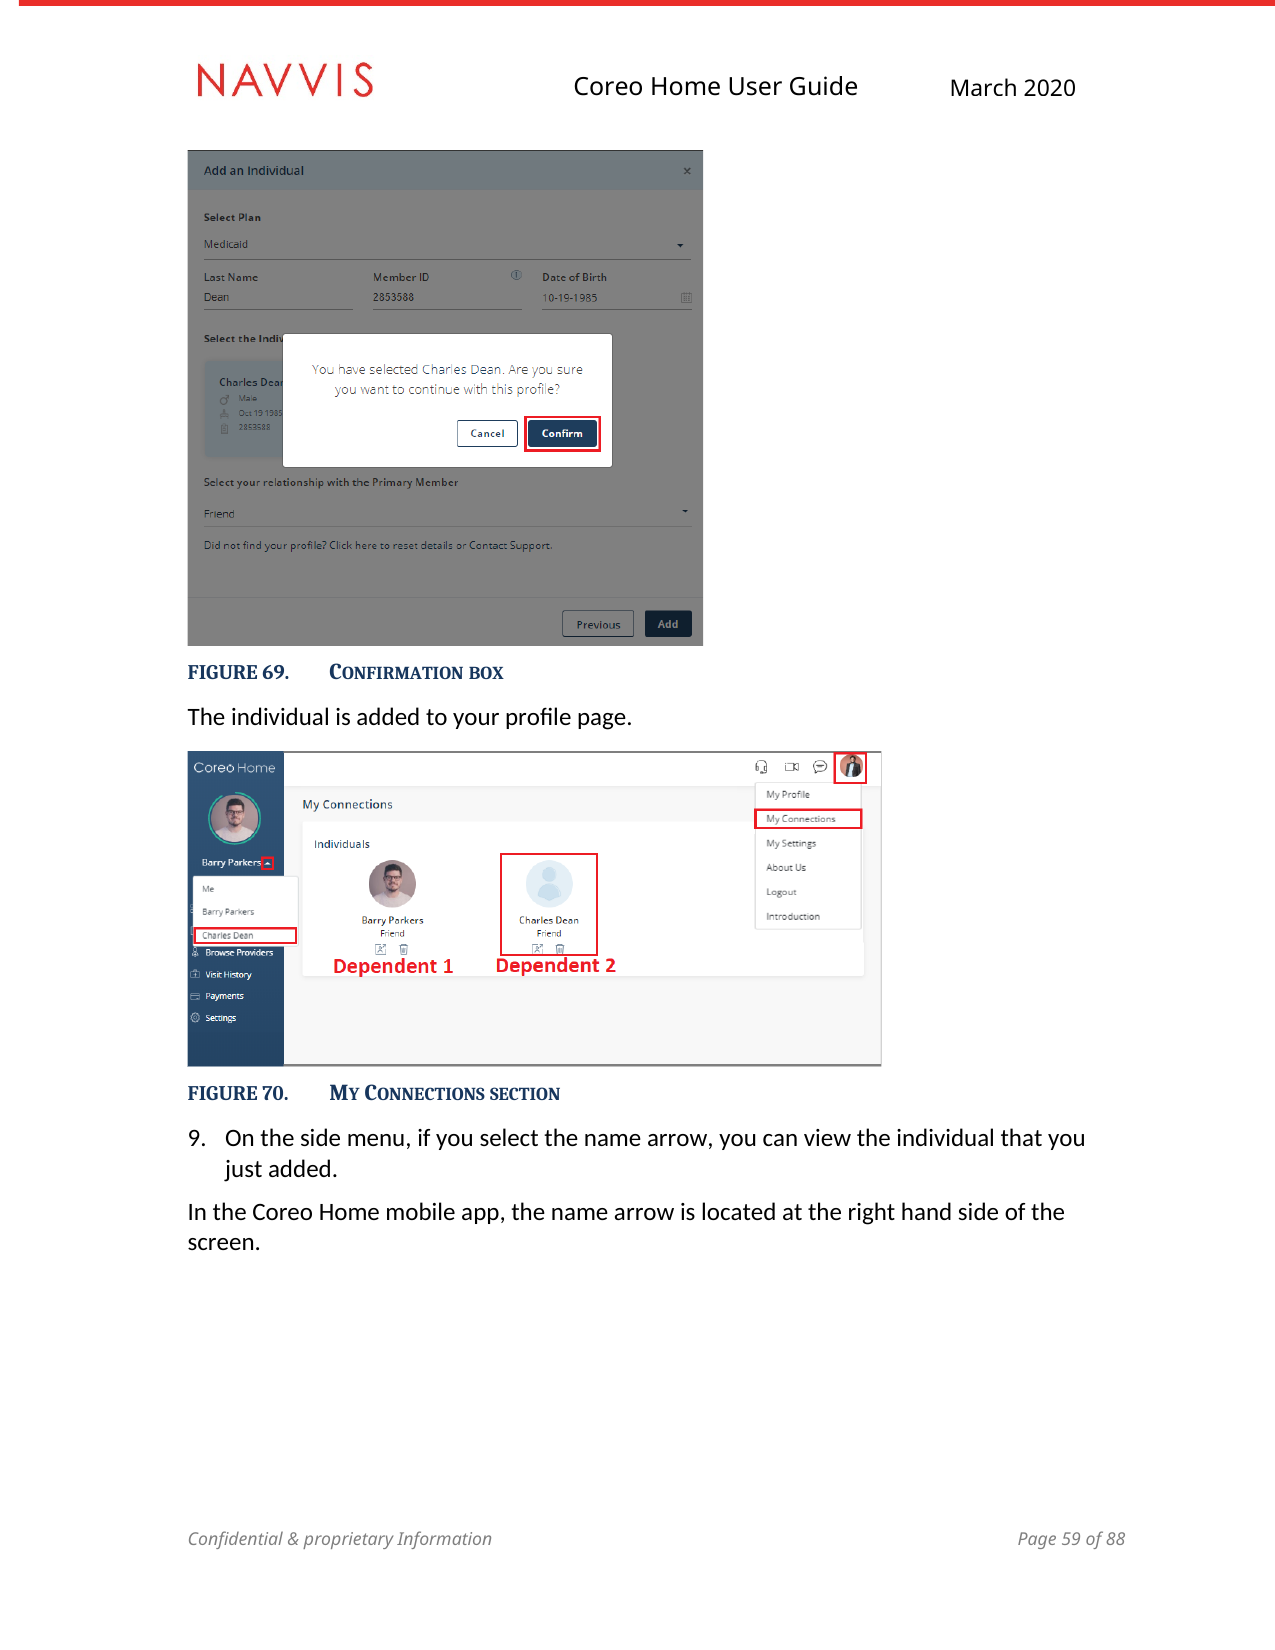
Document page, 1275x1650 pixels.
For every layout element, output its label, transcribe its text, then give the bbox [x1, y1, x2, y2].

picture [187, 751, 882, 1067]
picture [187, 55, 383, 104]
text My Connections section [187, 1079, 1087, 1106]
text In the Coreo Home mobile app, the name arrow is located at the right hand side of the screen. [187, 1196, 1087, 1257]
text Confirmation box [187, 658, 1087, 685]
text The individual is added to your profile page. [187, 701, 1087, 732]
list On the side menu, if you select the name arrow, you can view the individual that you just added. [187, 1122, 1087, 1183]
picture [187, 150, 704, 646]
